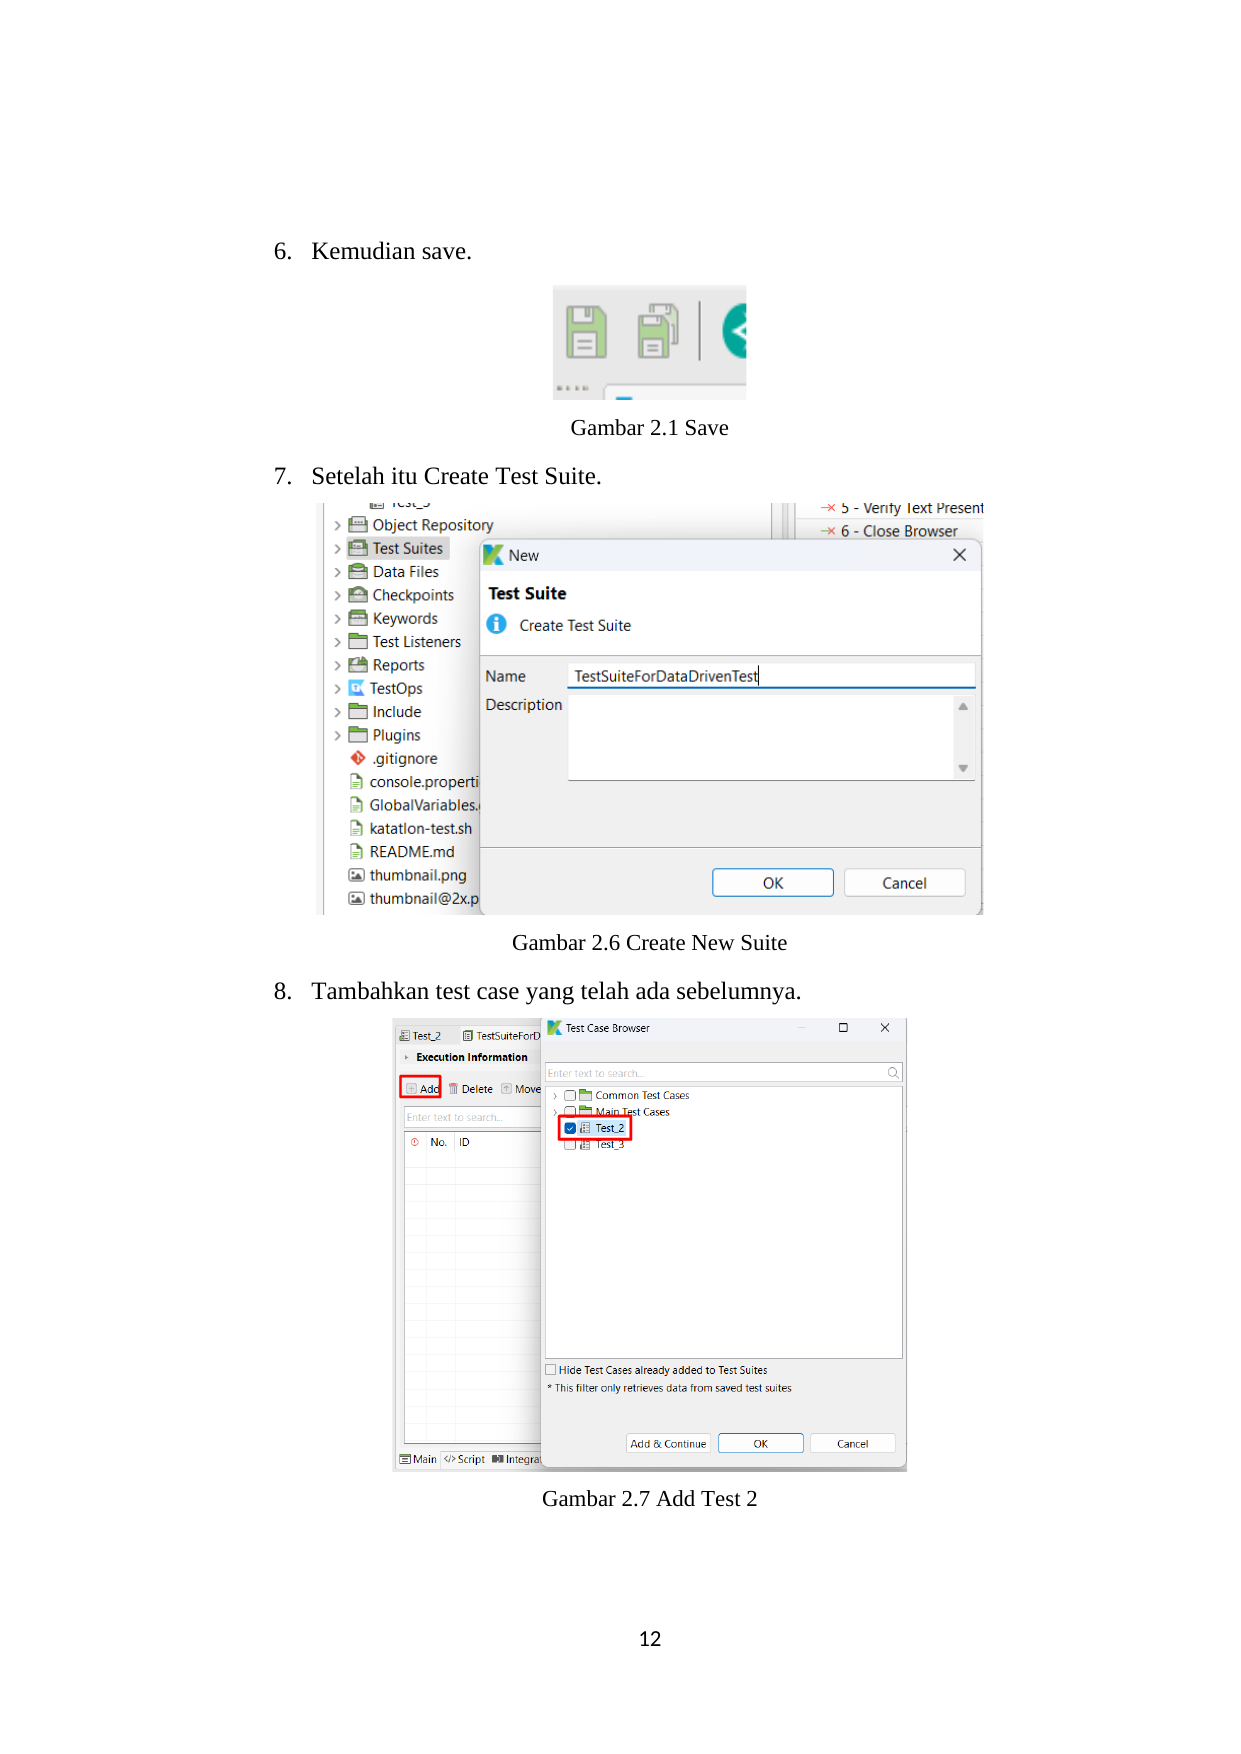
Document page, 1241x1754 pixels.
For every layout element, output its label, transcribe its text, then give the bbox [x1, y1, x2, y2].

list Kemudian save. [274, 236, 1063, 265]
text Gambar 2.7 Add Test 2 [236, 1486, 1063, 1512]
list Tambahkan test case yang telah ada sebelumnya. [274, 976, 1063, 1004]
picture [552, 279, 747, 400]
text Gambar 2.6 Create New Suite [236, 928, 1063, 955]
picture [392, 1018, 908, 1472]
picture [316, 503, 984, 915]
list Setelah itu Create Test Suite. [274, 461, 1063, 489]
